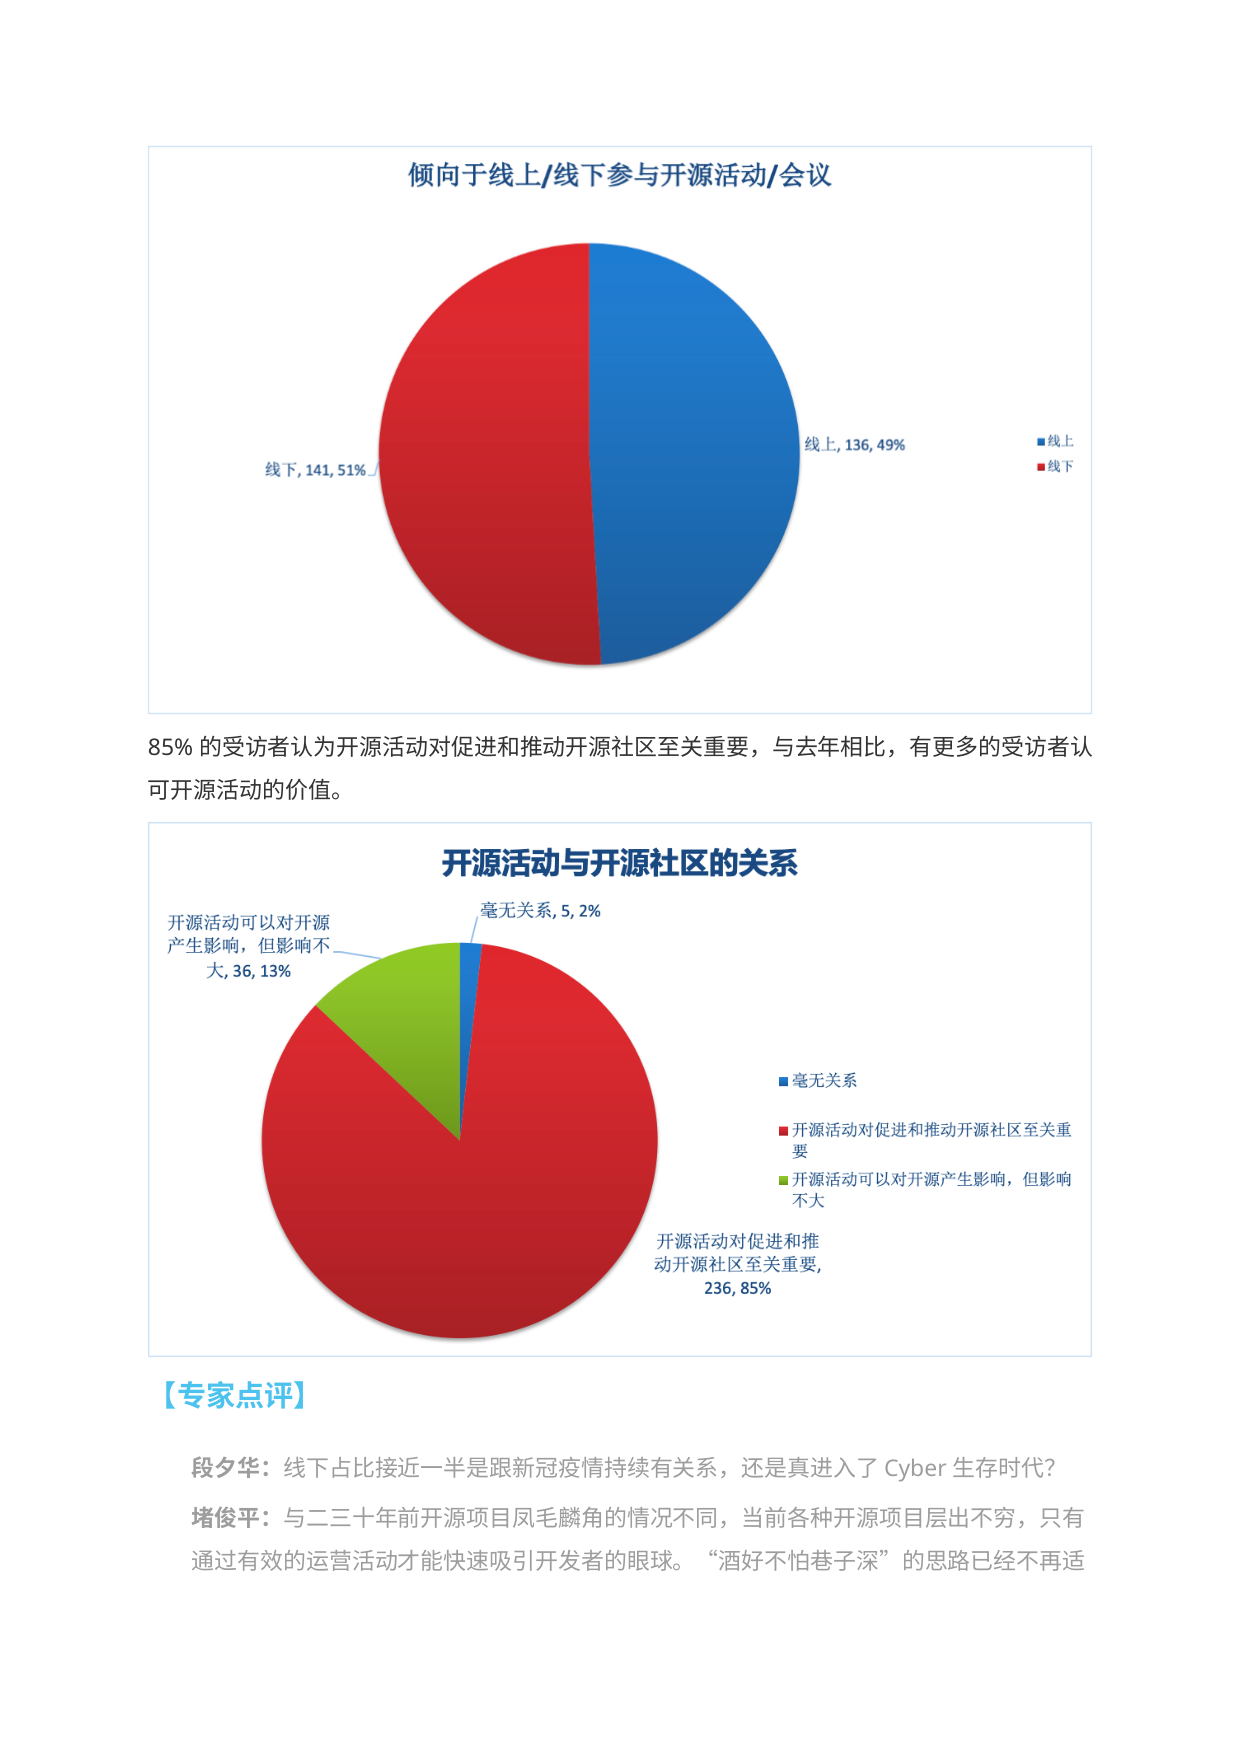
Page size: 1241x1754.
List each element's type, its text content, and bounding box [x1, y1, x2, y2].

text 段夕华：线下占比接近一半是跟新冠疫情持续有关系，还是真进入了 Cyber 生存时代？ [191, 1450, 1093, 1483]
text 85% 的受访者认为开源活动对促进和推动开源社区至关重要，与去年相比，有更多的受访者认可开源活动的价值。 [148, 729, 1093, 805]
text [191, 1500, 1093, 1576]
subtitle 【专家点评】 [148, 1372, 1093, 1414]
picture [147, 145, 1093, 715]
picture [147, 821, 1093, 1358]
